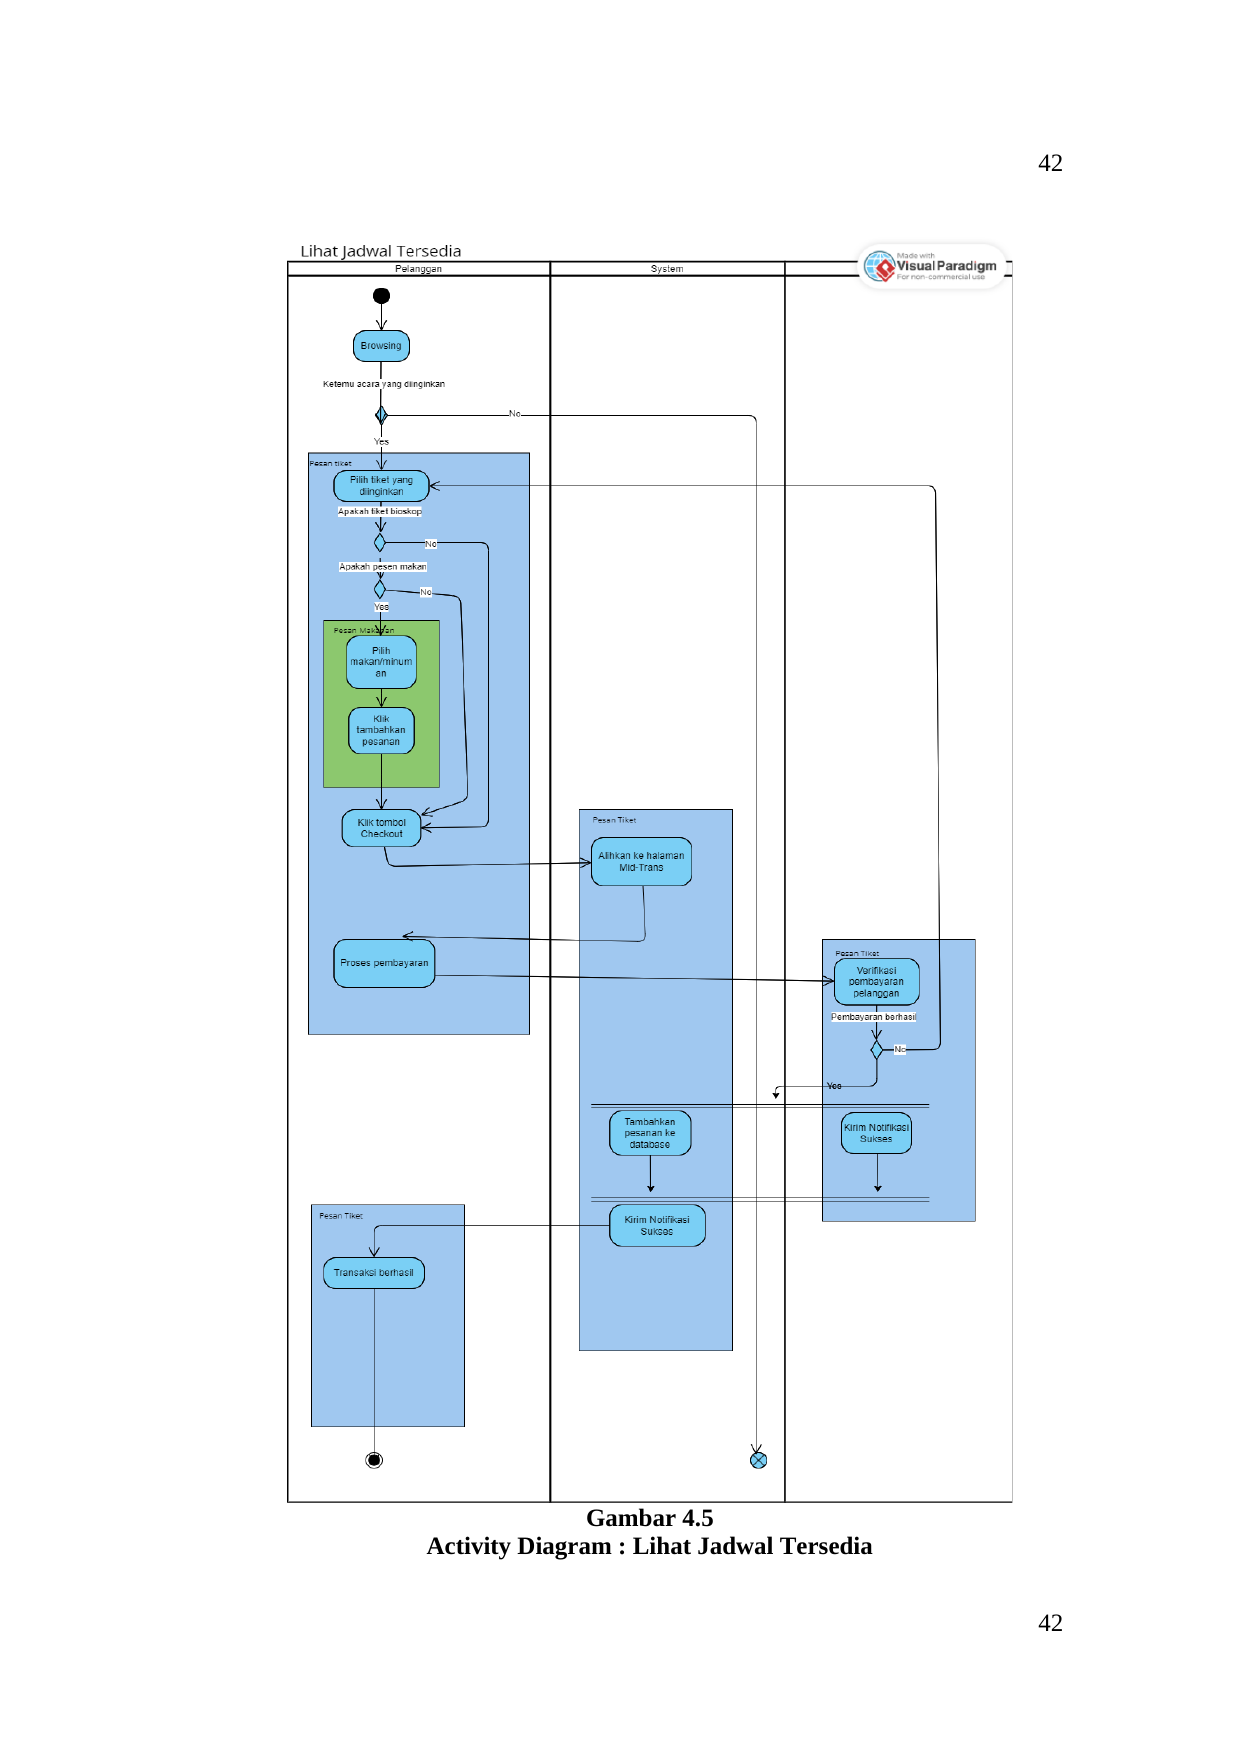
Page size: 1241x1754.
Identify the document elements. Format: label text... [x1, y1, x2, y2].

picture [287, 236, 1013, 1503]
text Activity Diagram : Lihat Jadwal Tersedia [236, 1531, 1063, 1560]
text Gambar 4.5 [236, 1503, 1063, 1531]
